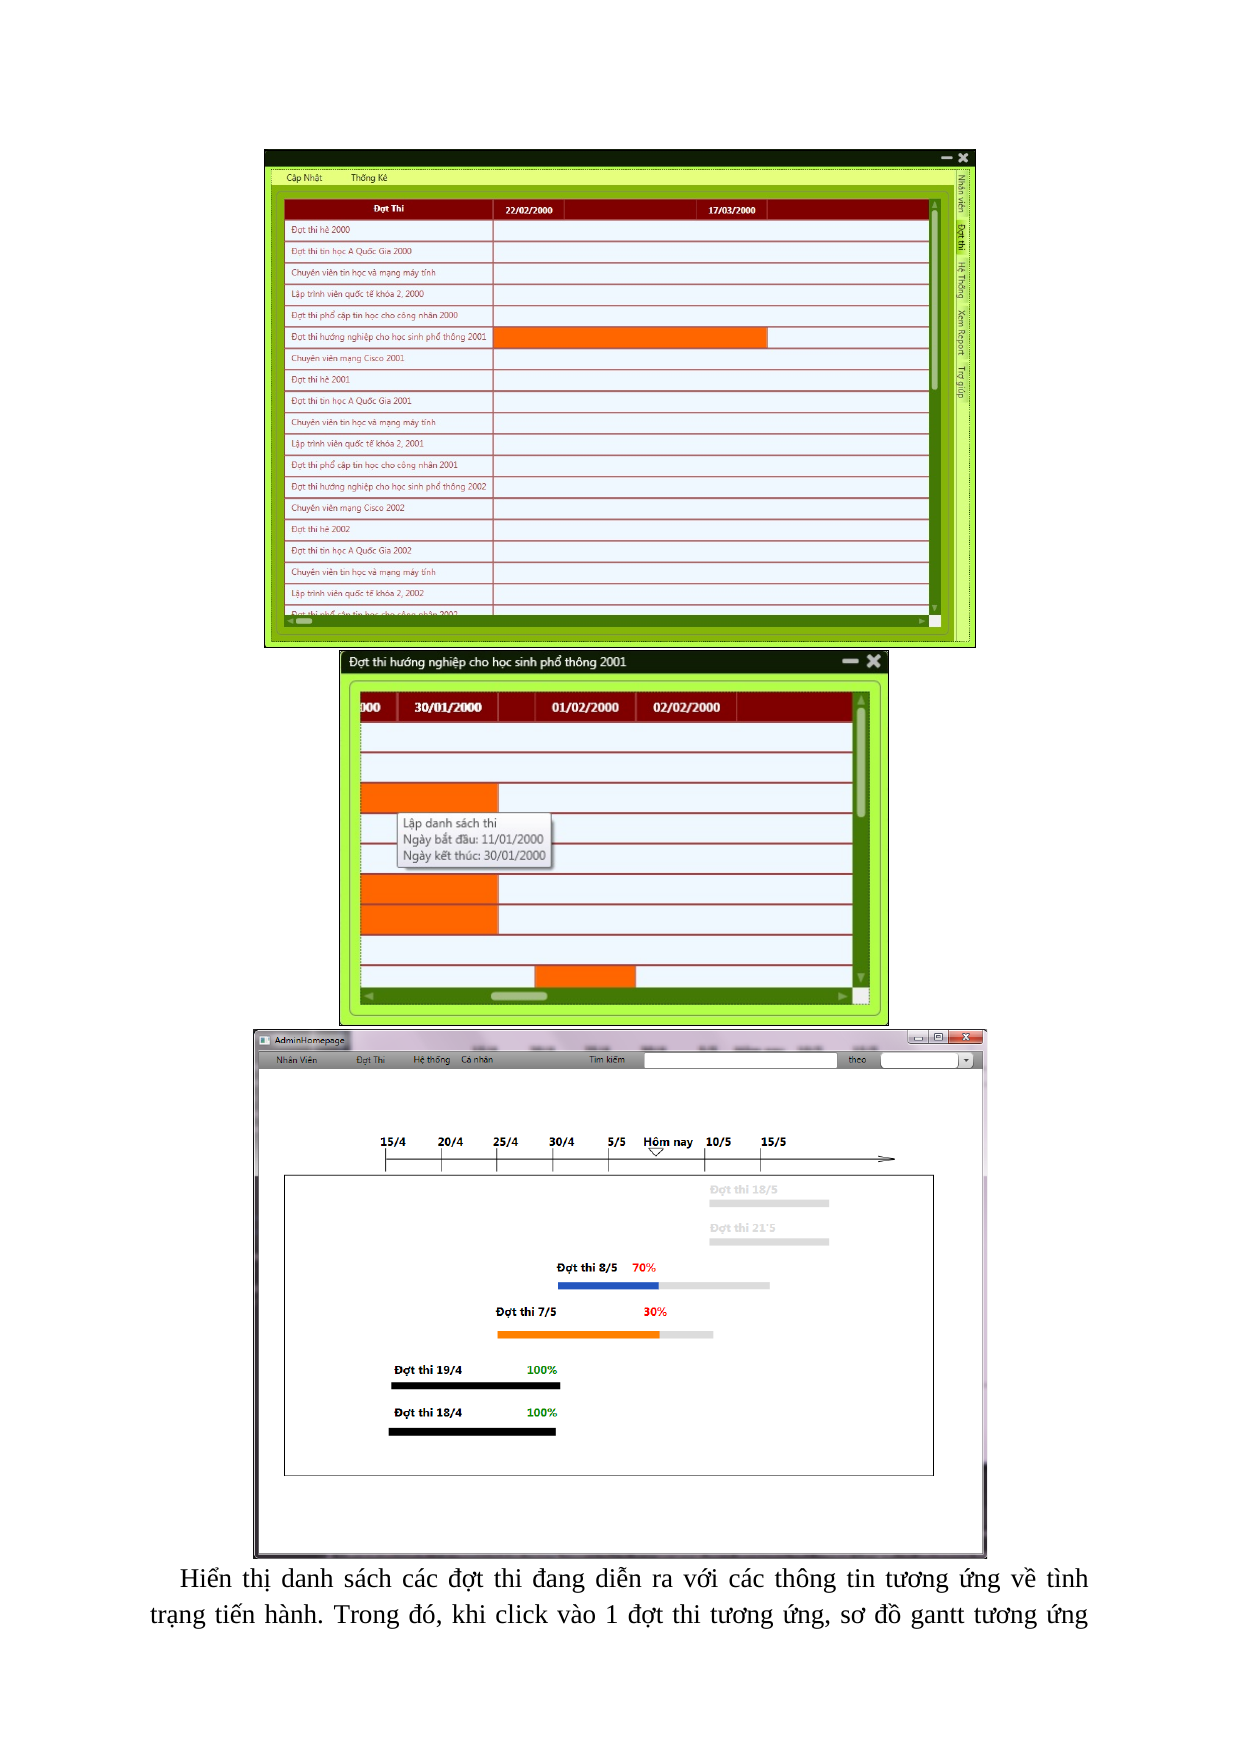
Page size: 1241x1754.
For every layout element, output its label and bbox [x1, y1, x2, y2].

picture [253, 1029, 988, 1559]
picture [340, 651, 888, 1025]
picture [265, 151, 975, 647]
